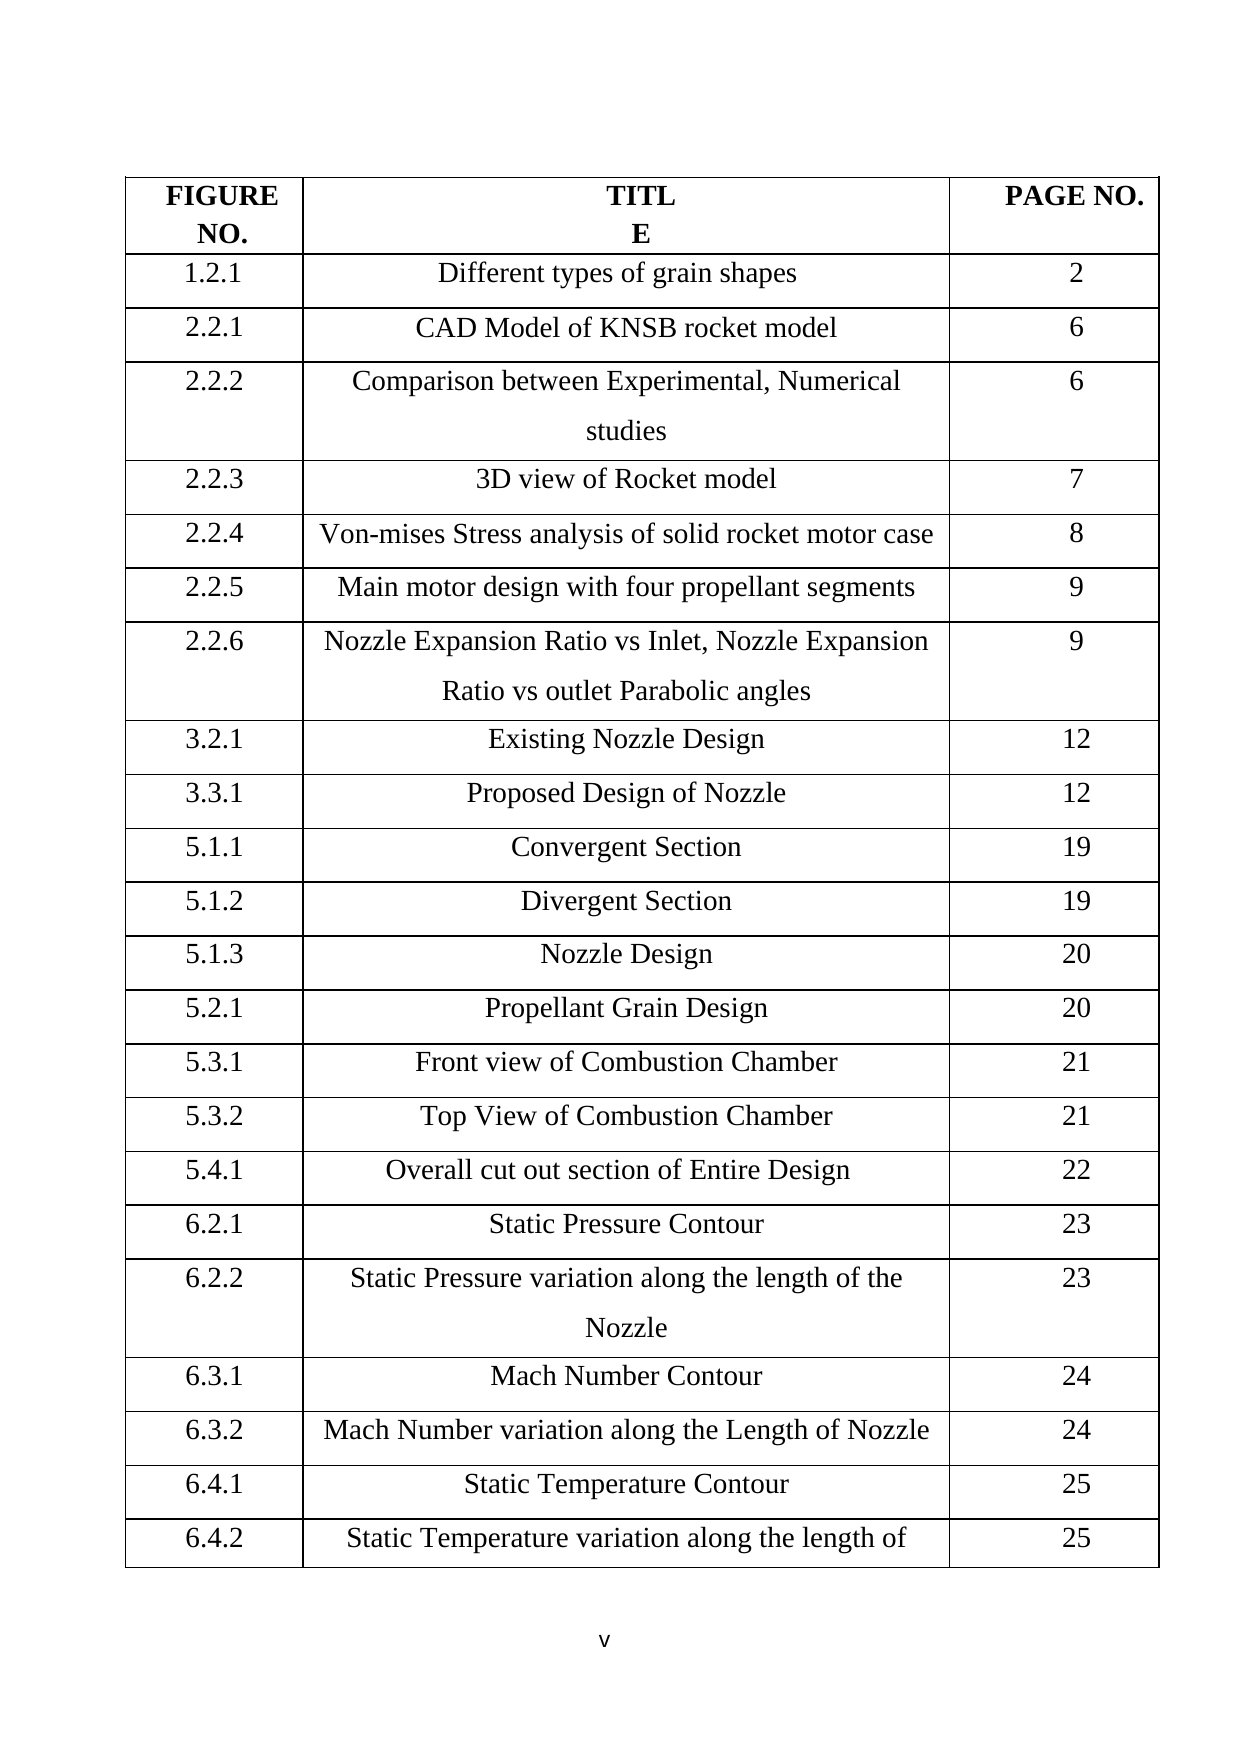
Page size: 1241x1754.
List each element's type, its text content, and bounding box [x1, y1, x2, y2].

table_cell Proposed Design of Nozzle [304, 775, 949, 827]
table_header TITLE [304, 178, 949, 253]
table_cell 6.2.2 [126, 1260, 302, 1357]
table_cell 19 [950, 829, 1158, 881]
table_cell Mach Number Contour [304, 1358, 949, 1411]
table_cell 9 [950, 623, 1158, 720]
table_cell 12 [950, 721, 1158, 773]
table_cell 24 [950, 1412, 1158, 1464]
table_cell 2.2.5 [126, 569, 302, 621]
table_cell 5.1.1 [126, 829, 302, 881]
table_cell Front view of Combustion Chamber [304, 1045, 949, 1097]
table_cell Convergent Section [304, 829, 949, 881]
table_cell 5.1.3 [126, 937, 302, 989]
table_cell Overall cut out section of Entire Design [304, 1152, 949, 1204]
table_cell Propellant Grain Design [304, 991, 949, 1043]
table_cell 23 [950, 1206, 1158, 1258]
table_cell 6.4.2 [126, 1520, 302, 1567]
table_cell 8 [950, 515, 1158, 567]
table_cell 19 [950, 883, 1158, 935]
table_cell Top View of Combustion Chamber [304, 1098, 949, 1151]
table_header FIGURE NO. [126, 178, 302, 253]
table_cell Von-mises Stress analysis of solid rocket motor case [304, 515, 949, 567]
table_cell Static Pressure variation along the length of the Nozzle [304, 1260, 949, 1357]
table_header PAGE NO. [950, 178, 1158, 253]
table_cell 2.2.4 [126, 515, 302, 567]
table_cell 20 [950, 991, 1158, 1043]
table_cell 2 [950, 255, 1158, 307]
table_cell 12 [950, 775, 1158, 827]
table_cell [304, 1520, 949, 1567]
table_cell 5.1.2 [126, 883, 302, 935]
table_cell 1.2.1 [126, 255, 302, 307]
table_cell Divergent Section [304, 883, 949, 935]
table_cell 2.2.3 [126, 461, 302, 513]
table_cell 6 [950, 309, 1158, 361]
table_cell 6.3.1 [126, 1358, 302, 1411]
table_cell 5.3.2 [126, 1098, 302, 1151]
table_cell Static Pressure Contour [304, 1206, 949, 1258]
table_cell 3D view of Rocket model [304, 461, 949, 513]
table_cell 25 [950, 1520, 1158, 1567]
table_cell 2.2.1 [126, 309, 302, 361]
table_cell 6 [950, 363, 1158, 459]
table_cell Existing Nozzle Design [304, 721, 949, 773]
table_cell 3.3.1 [126, 775, 302, 827]
table_cell 20 [950, 937, 1158, 989]
table_cell 21 [950, 1045, 1158, 1097]
table_cell 9 [950, 569, 1158, 621]
table_cell 6.2.1 [126, 1206, 302, 1258]
table_cell 3.2.1 [126, 721, 302, 773]
table_cell Mach Number variation along the Length of Nozzle [304, 1412, 949, 1464]
table_cell Nozzle Expansion Ratio vs Inlet, Nozzle Expansion Ratio vs outlet Parabolic angles [304, 623, 949, 720]
table_cell Comparison between Experimental, Numerical studies [304, 363, 949, 459]
table_cell Main motor design with four propellant segments [304, 569, 949, 621]
table_cell 21 [950, 1098, 1158, 1151]
table_cell 6.4.1 [126, 1466, 302, 1518]
table_cell 25 [950, 1466, 1158, 1518]
table_cell Static Temperature Contour [304, 1466, 949, 1518]
table_cell 24 [950, 1358, 1158, 1411]
table_cell 5.4.1 [126, 1152, 302, 1204]
table_cell 5.2.1 [126, 991, 302, 1043]
table_cell 6.3.2 [126, 1412, 302, 1464]
table_cell 2.2.2 [126, 363, 302, 459]
table_cell 2.2.6 [126, 623, 302, 720]
table_cell 7 [950, 461, 1158, 513]
table_cell CAD Model of KNSB rocket model [304, 309, 949, 361]
table_cell 5.3.1 [126, 1045, 302, 1097]
table_cell 22 [950, 1152, 1158, 1204]
table_cell Different types of grain shapes [304, 255, 949, 307]
table_cell 23 [950, 1260, 1158, 1357]
table_cell Nozzle Design [304, 937, 949, 989]
